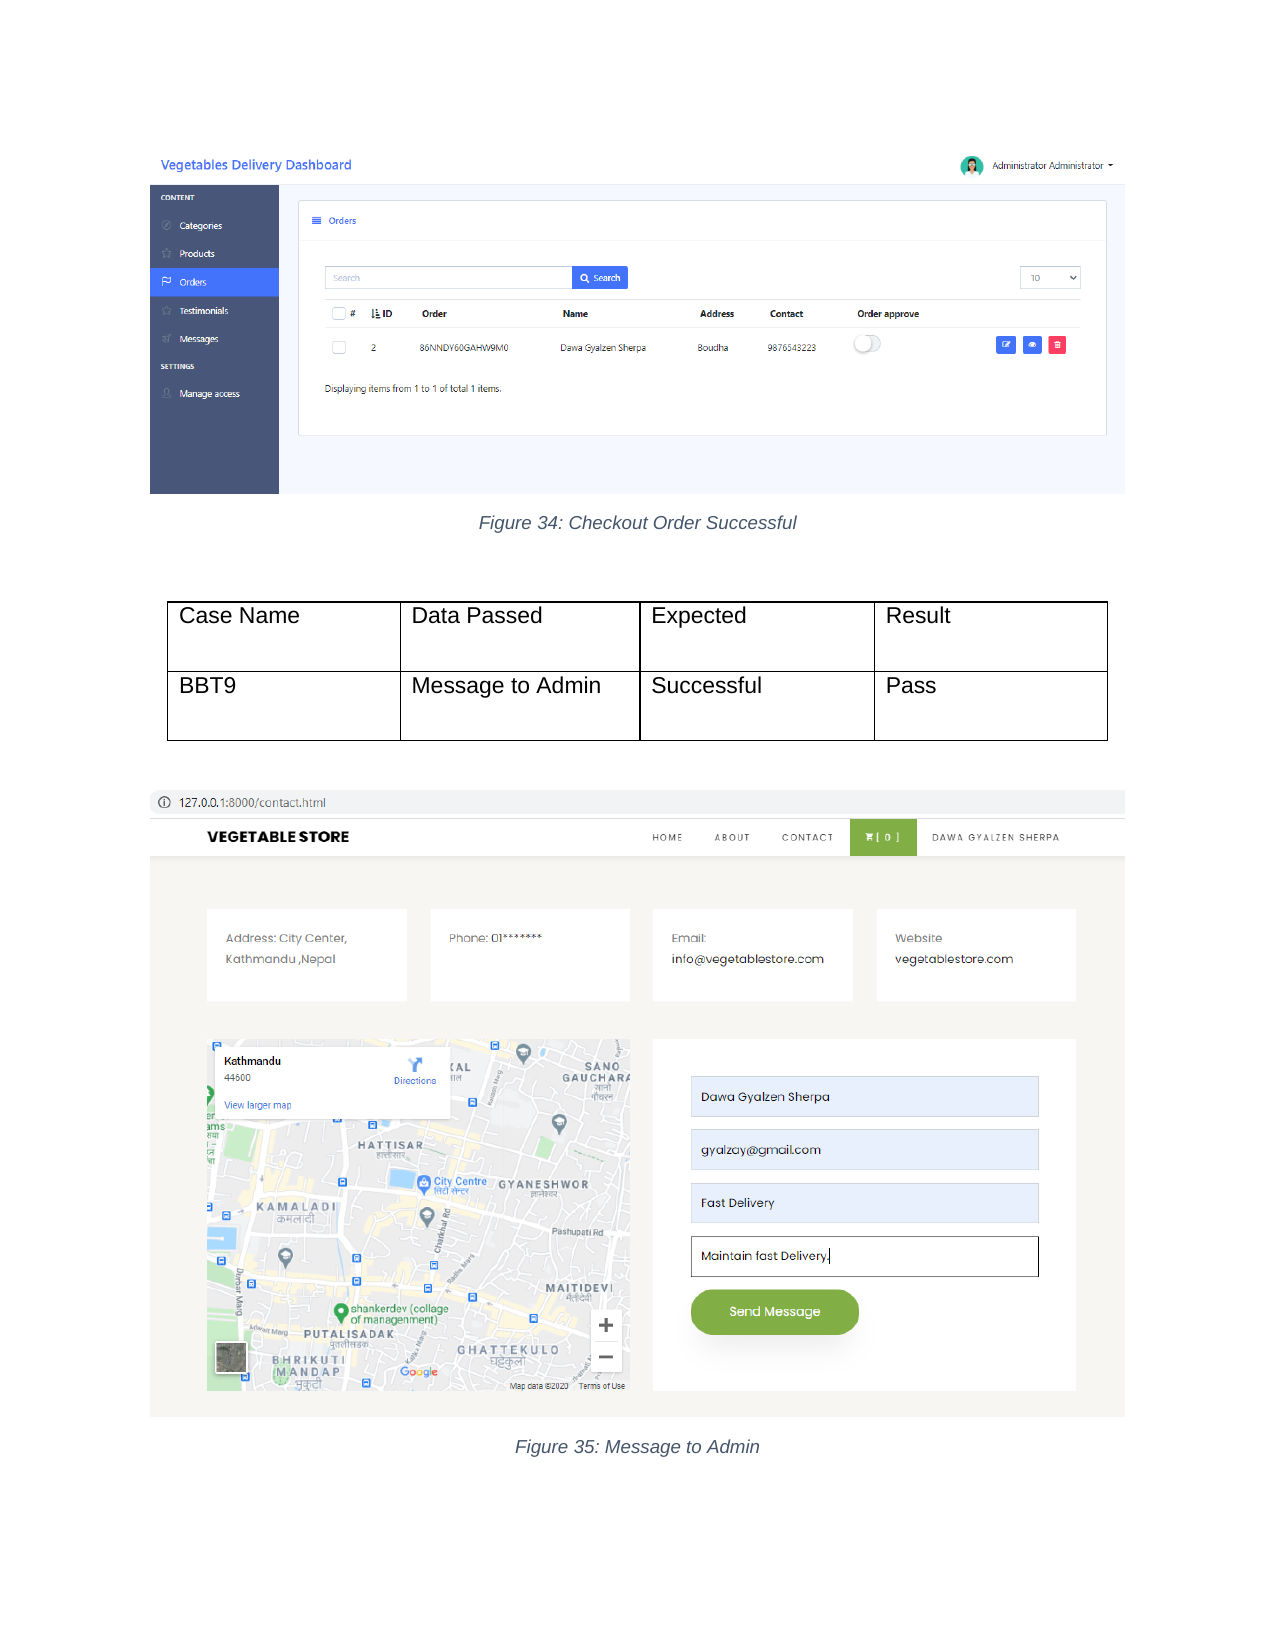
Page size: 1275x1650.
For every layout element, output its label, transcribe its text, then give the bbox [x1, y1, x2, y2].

table_cell Successful [641, 672, 874, 740]
table_header Result [875, 603, 1107, 671]
table_cell Message to Admin [401, 672, 639, 740]
picture [150, 787, 1125, 1417]
table_cell Pass [875, 672, 1107, 740]
table_cell BBT9 [168, 672, 400, 740]
text Figure 34: Checkout Order Successful [150, 512, 1125, 534]
picture [150, 150, 1125, 494]
table_header Data Passed [401, 603, 639, 671]
table_header Expected [641, 603, 874, 671]
text Figure 35: Message to Admin [150, 1436, 1125, 1457]
table_header Case Name [168, 603, 400, 671]
